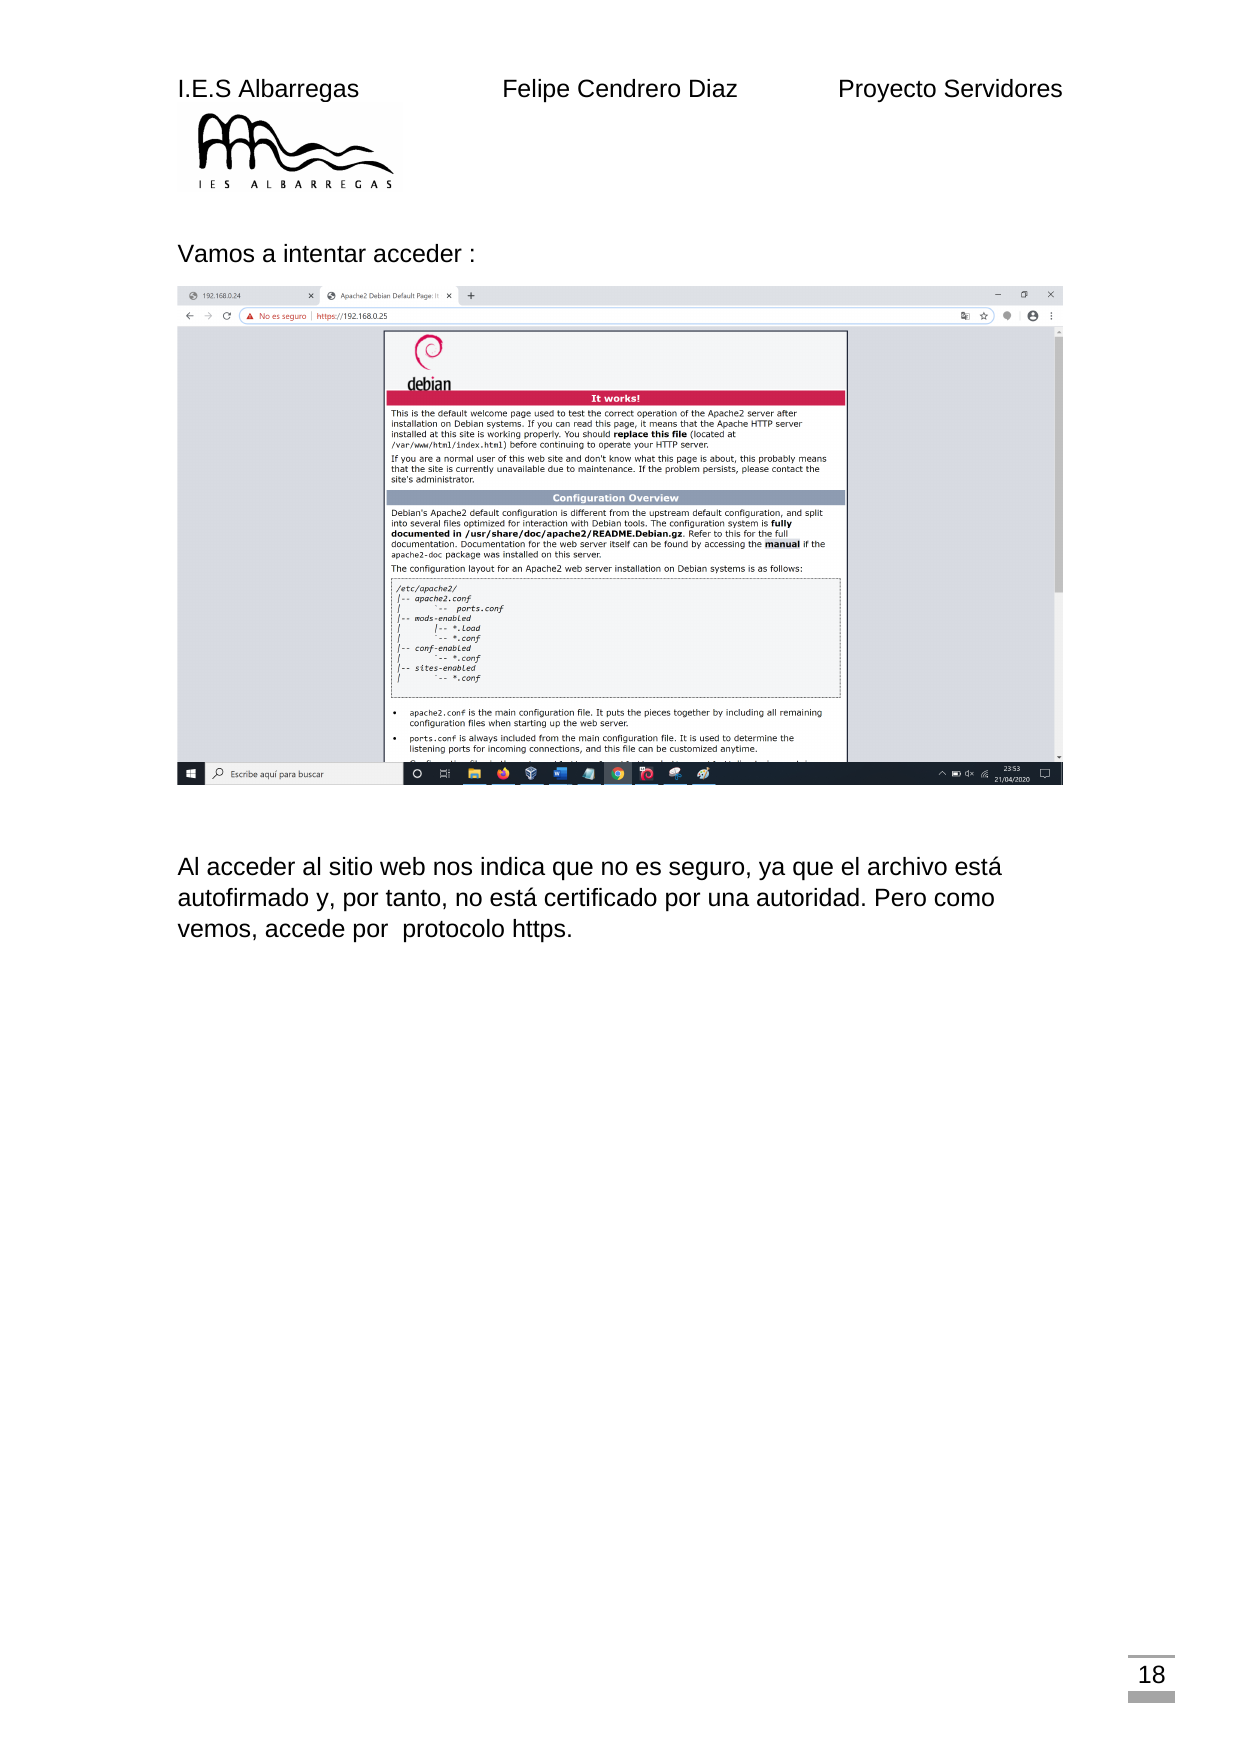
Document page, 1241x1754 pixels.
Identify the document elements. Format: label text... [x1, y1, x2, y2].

picture [177, 102, 403, 192]
picture [177, 286, 1063, 785]
text Al acceder al sitio web nos indica que no es seguro, ya que el archivo está autofirmado y, por tanto, no está certificado por una autoridad. Pero como vemos, accede por protocolo https. [177, 852, 1063, 942]
text Vamos a intentar acceder : [177, 239, 1063, 268]
